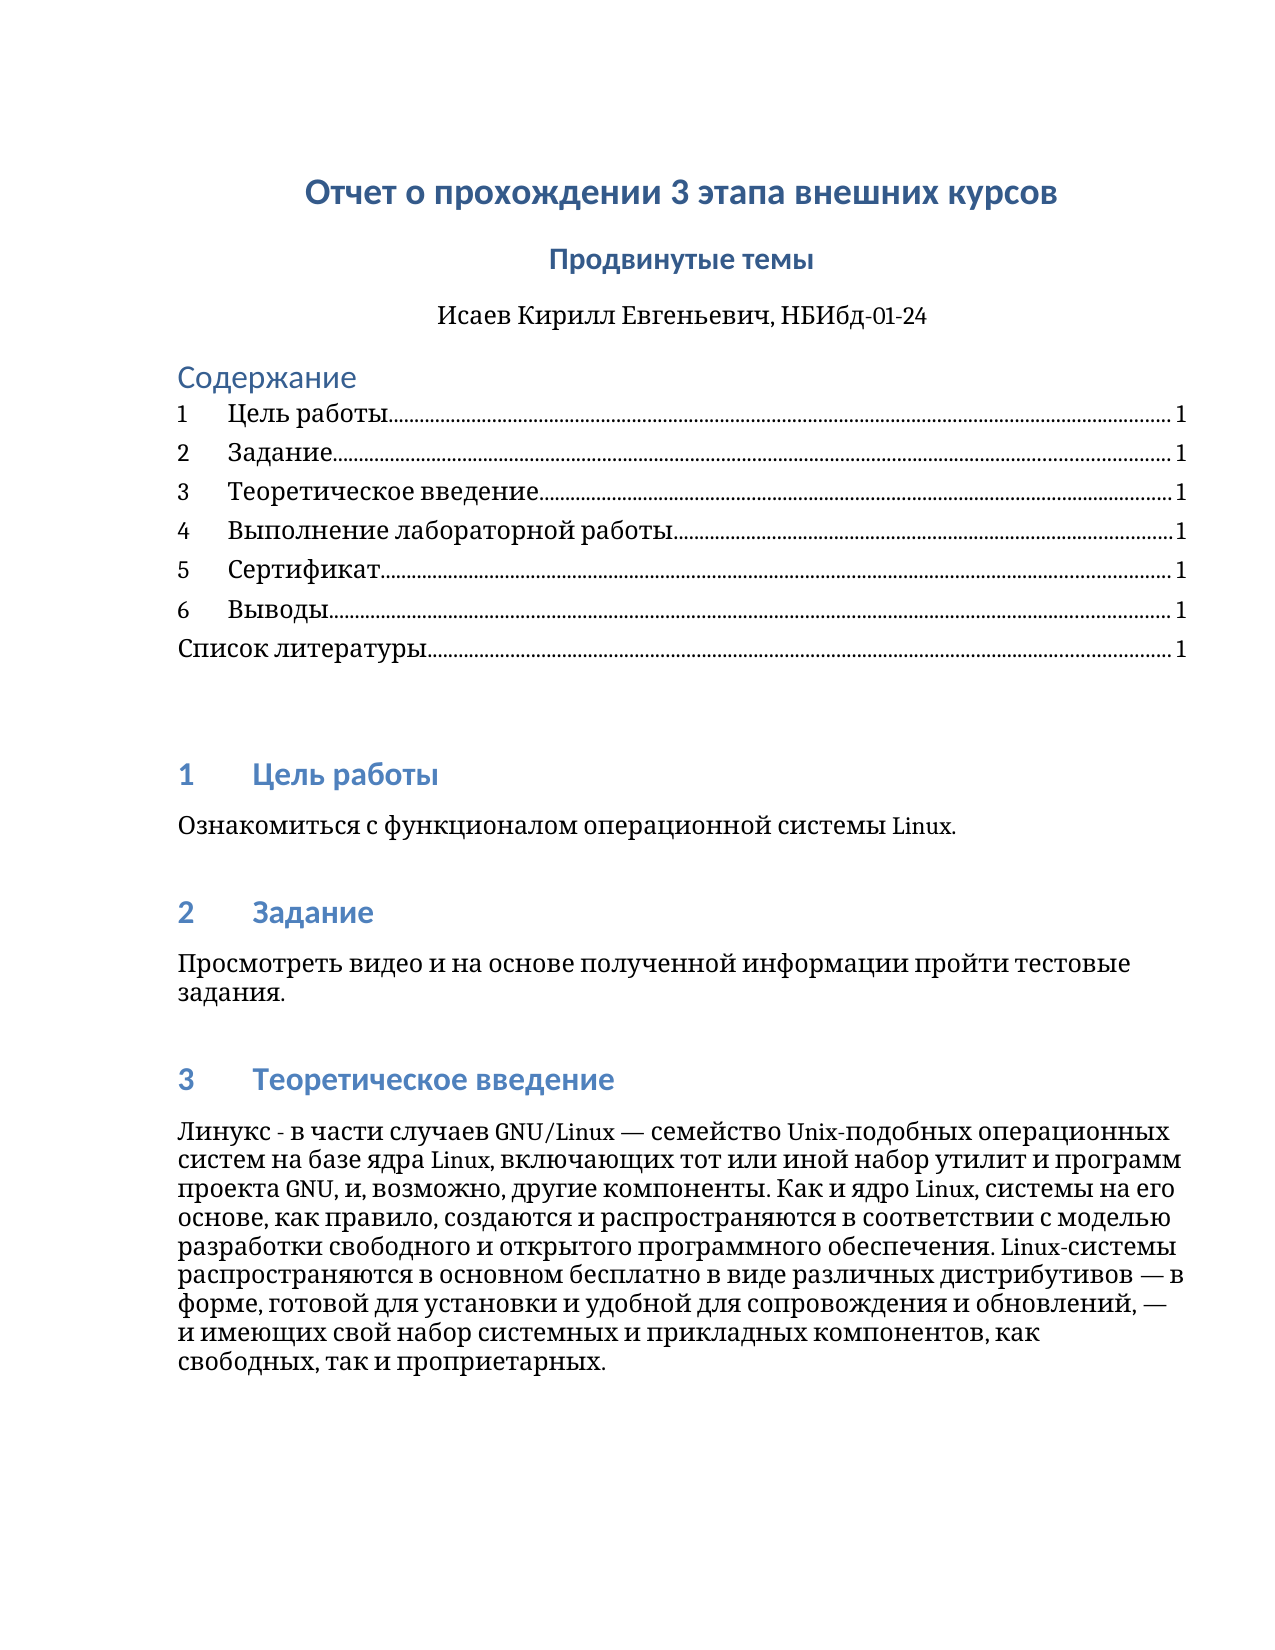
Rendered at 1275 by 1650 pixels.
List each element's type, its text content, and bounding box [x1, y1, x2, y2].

text Исаев Кирилл Евгеньевич, НБИбд-01-24 [177, 302, 1186, 331]
title Отчет о прохождении 3 этапа внешних курсов [177, 168, 1186, 214]
text Линукс - в части случаев GNU/Linux — семейство Unix-подобных операционных систем на базе ядра Linux, включающих тот или иной набор утилит и программ проекта GNU, и, возможно, другие компоненты. Как и ядро Linux, системы на его основе, как правило, создаются и распространяются в соответствии с моделью разработки свободного и открытого программного обеспечения. Linux-системы распространяются в основном бесплатно в виде различных дистрибутивов — в форме, готовой для установки и удобной для сопровождения и обновлений, — и имеющих свой набор системных и прикладных компонентов, как свободных, так и проприетарных. [177, 1117, 1186, 1376]
subtitle 1 Цель работы [177, 753, 1186, 793]
subtitle Продвинутые темы [177, 239, 1186, 277]
subtitle 2 Задание [177, 891, 1186, 932]
text Ознакомиться с функционалом операционной системы Linux. [177, 812, 1186, 841]
subtitle 3 Теоретическое введение [177, 1058, 1186, 1099]
text Просмотреть видео и на основе полученной информации пройти тестовые задания. [177, 950, 1186, 1008]
